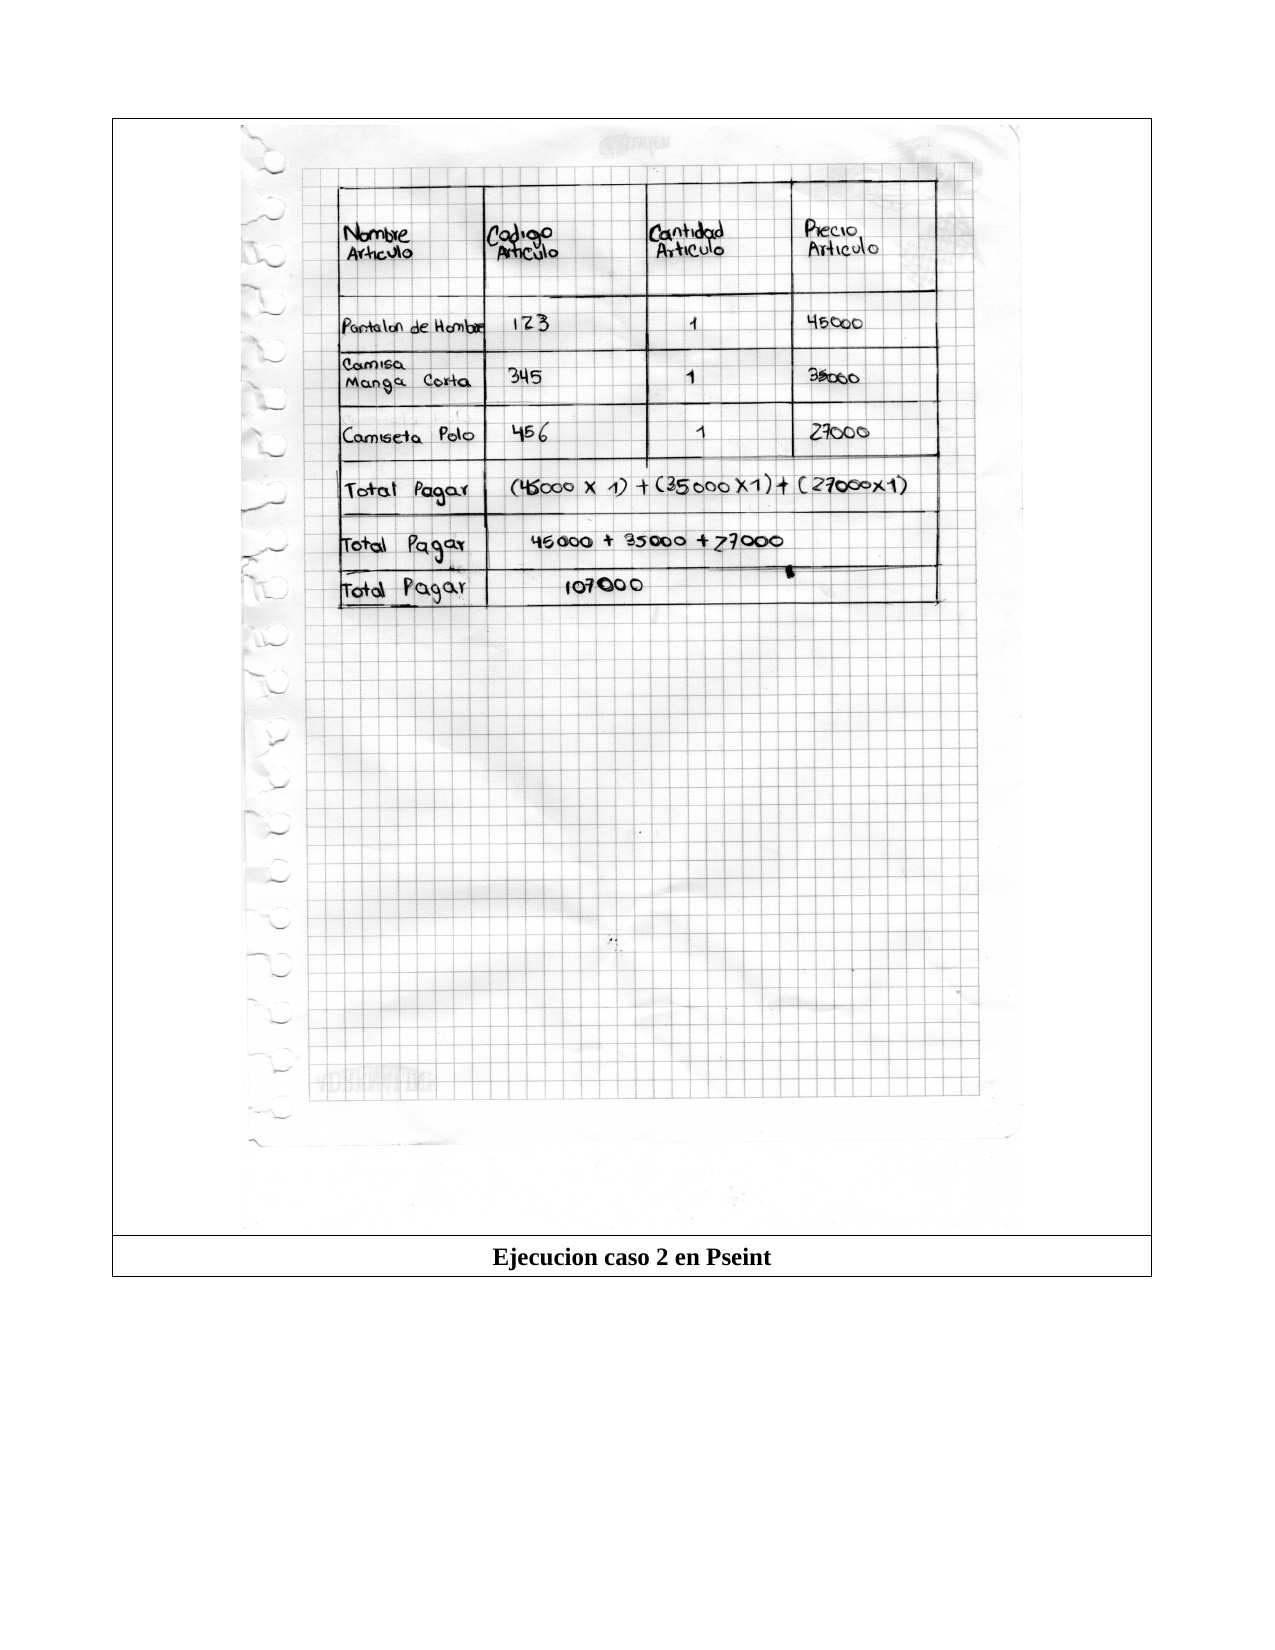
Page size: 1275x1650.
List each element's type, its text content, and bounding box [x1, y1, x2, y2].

table_cell Ejecucion caso 2 en Pseint [113, 1236, 1151, 1276]
table_cell [113, 119, 1151, 1235]
